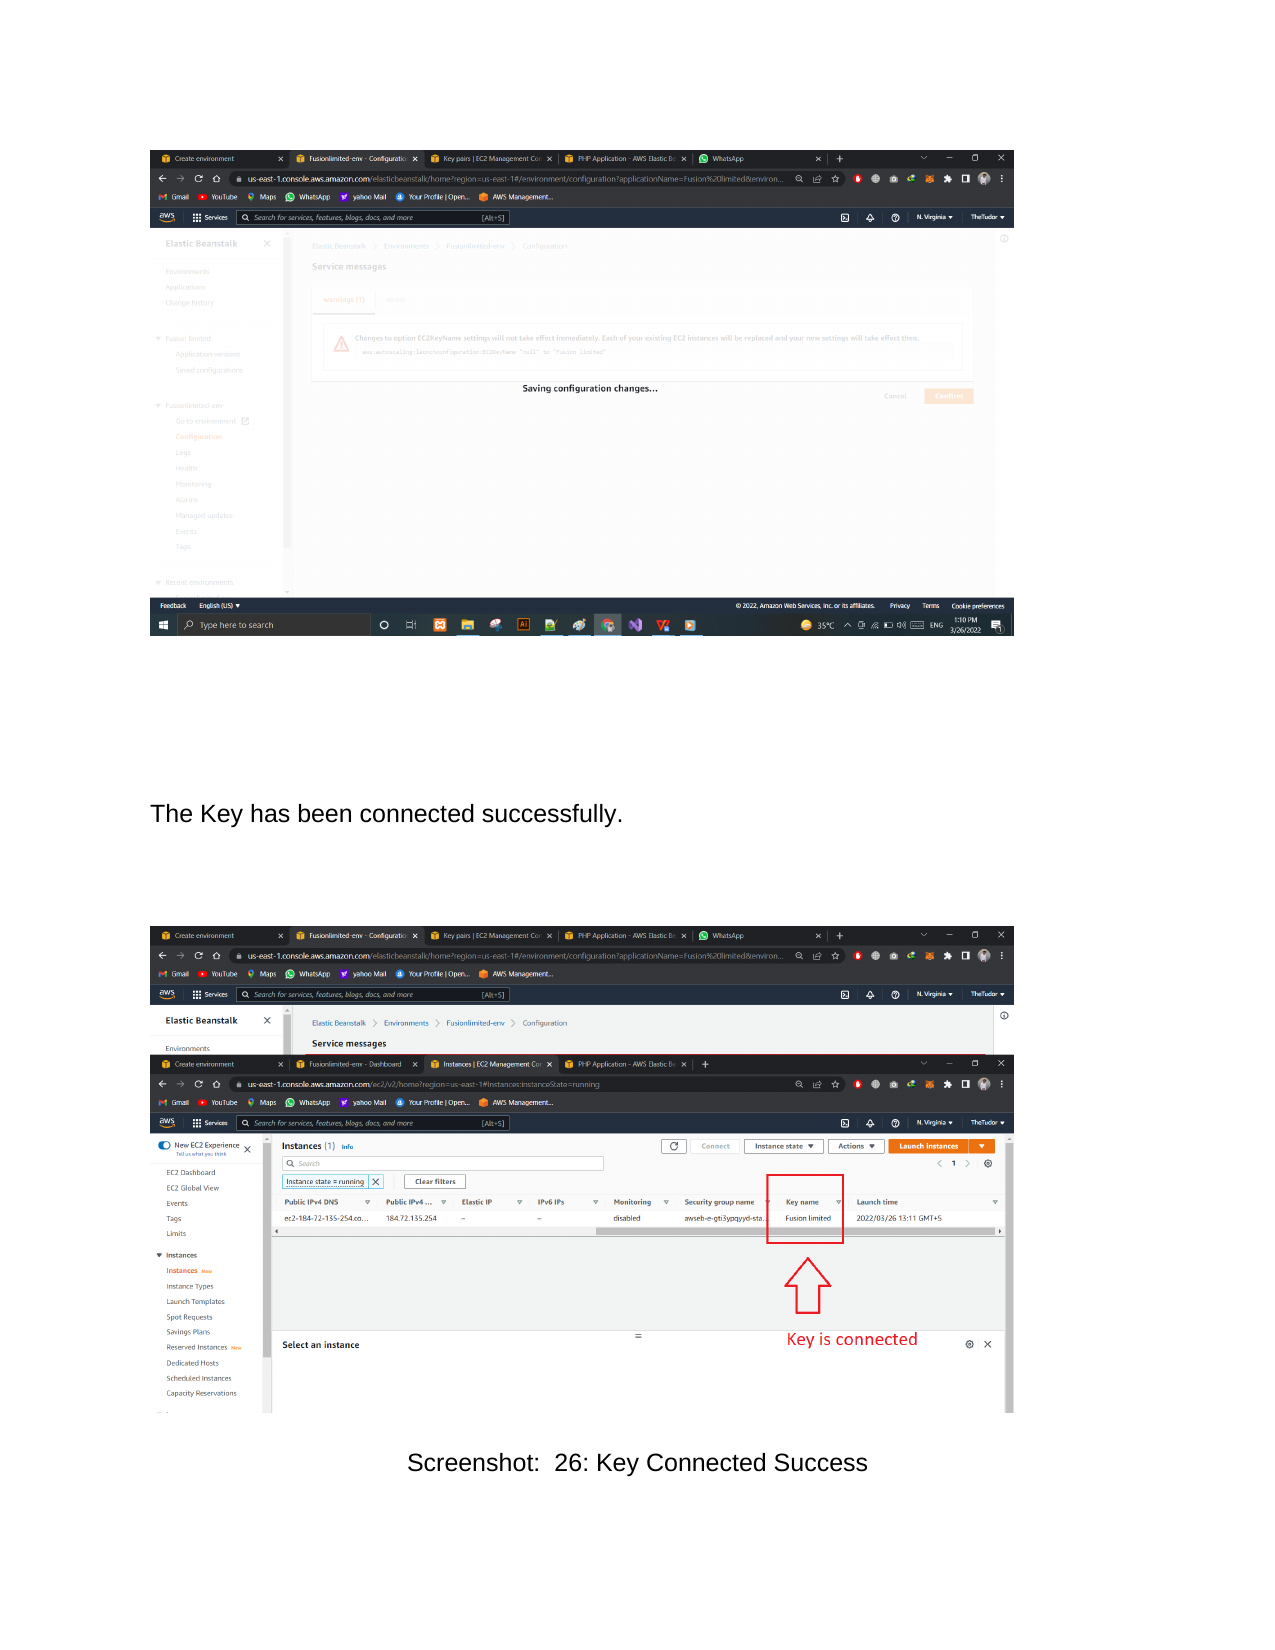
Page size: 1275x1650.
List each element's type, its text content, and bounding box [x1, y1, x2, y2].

picture [150, 150, 1014, 636]
text Screenshot: 26: Key Connected Success [150, 1447, 1125, 1476]
picture [150, 926, 1014, 1413]
text The Key has been connected successfully. [150, 799, 1125, 827]
